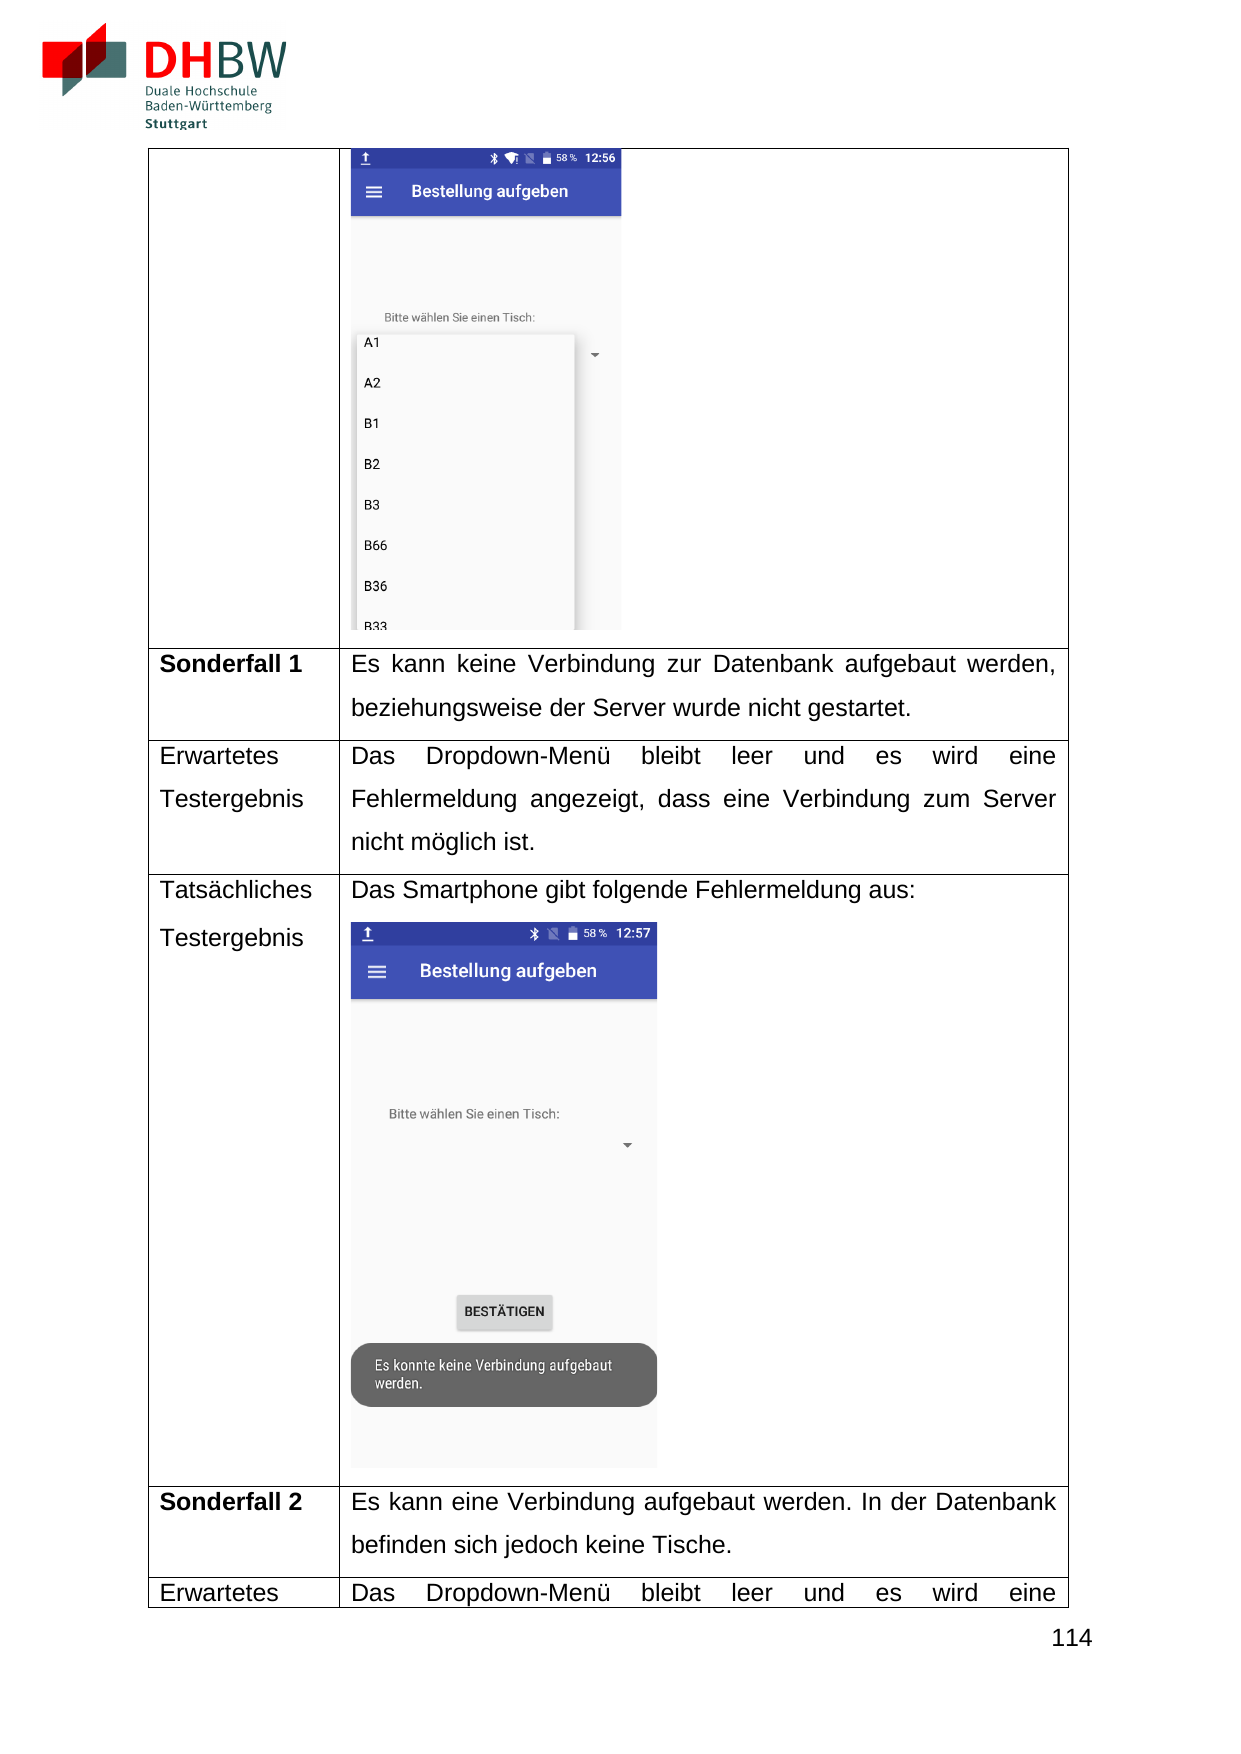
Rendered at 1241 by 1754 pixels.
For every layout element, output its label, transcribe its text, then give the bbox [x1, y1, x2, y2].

table_cell Erwartetes Testergebnis [149, 741, 339, 874]
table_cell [340, 149, 1068, 648]
table_cell Tatsächliches Testergebnis [149, 875, 339, 1486]
table_cell Sonderfall 2 [149, 1487, 339, 1577]
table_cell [149, 1578, 339, 1607]
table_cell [340, 1578, 1068, 1607]
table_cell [149, 149, 339, 648]
table_cell Das Dropdown-Menü bleibt leer und es wird eine Fehlermeldung angezeigt, dass eine Verbindung zum Server nicht möglich ist. [340, 741, 1068, 874]
picture [350, 148, 622, 630]
table_cell Es kann keine Verbindung zur Datenbank aufgebaut werden, beziehungsweise der Server wurde nicht gestartet. [340, 649, 1068, 740]
table_cell Es kann eine Verbindung aufgebaut werden. In der Datenbank befinden sich jedoch keine Tische. [340, 1487, 1068, 1577]
picture [39, 20, 286, 130]
table_cell Das Smartphone gibt folgende Fehlermeldung aus: [340, 875, 1068, 1486]
picture [350, 922, 658, 1468]
table_cell Sonderfall 1 [149, 649, 339, 740]
